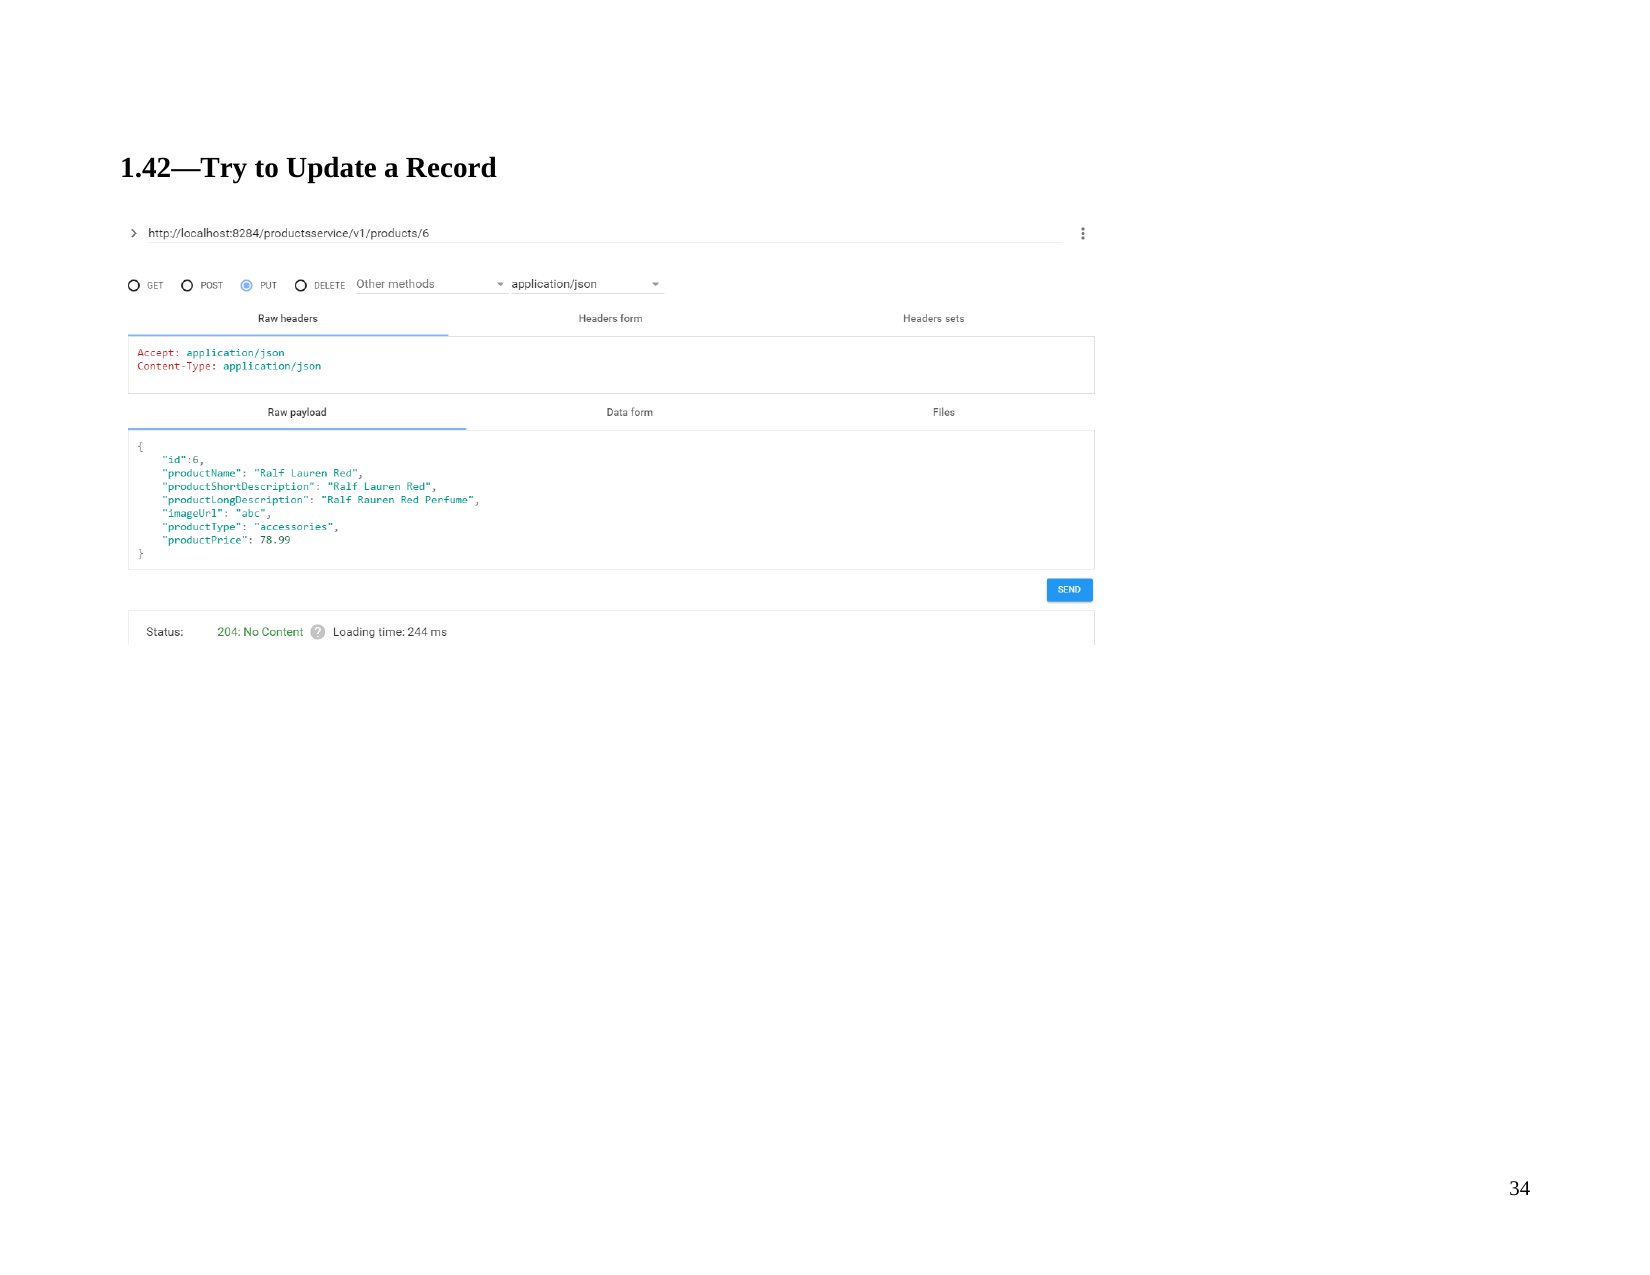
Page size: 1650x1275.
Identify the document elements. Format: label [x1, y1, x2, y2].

picture [120, 217, 1096, 645]
